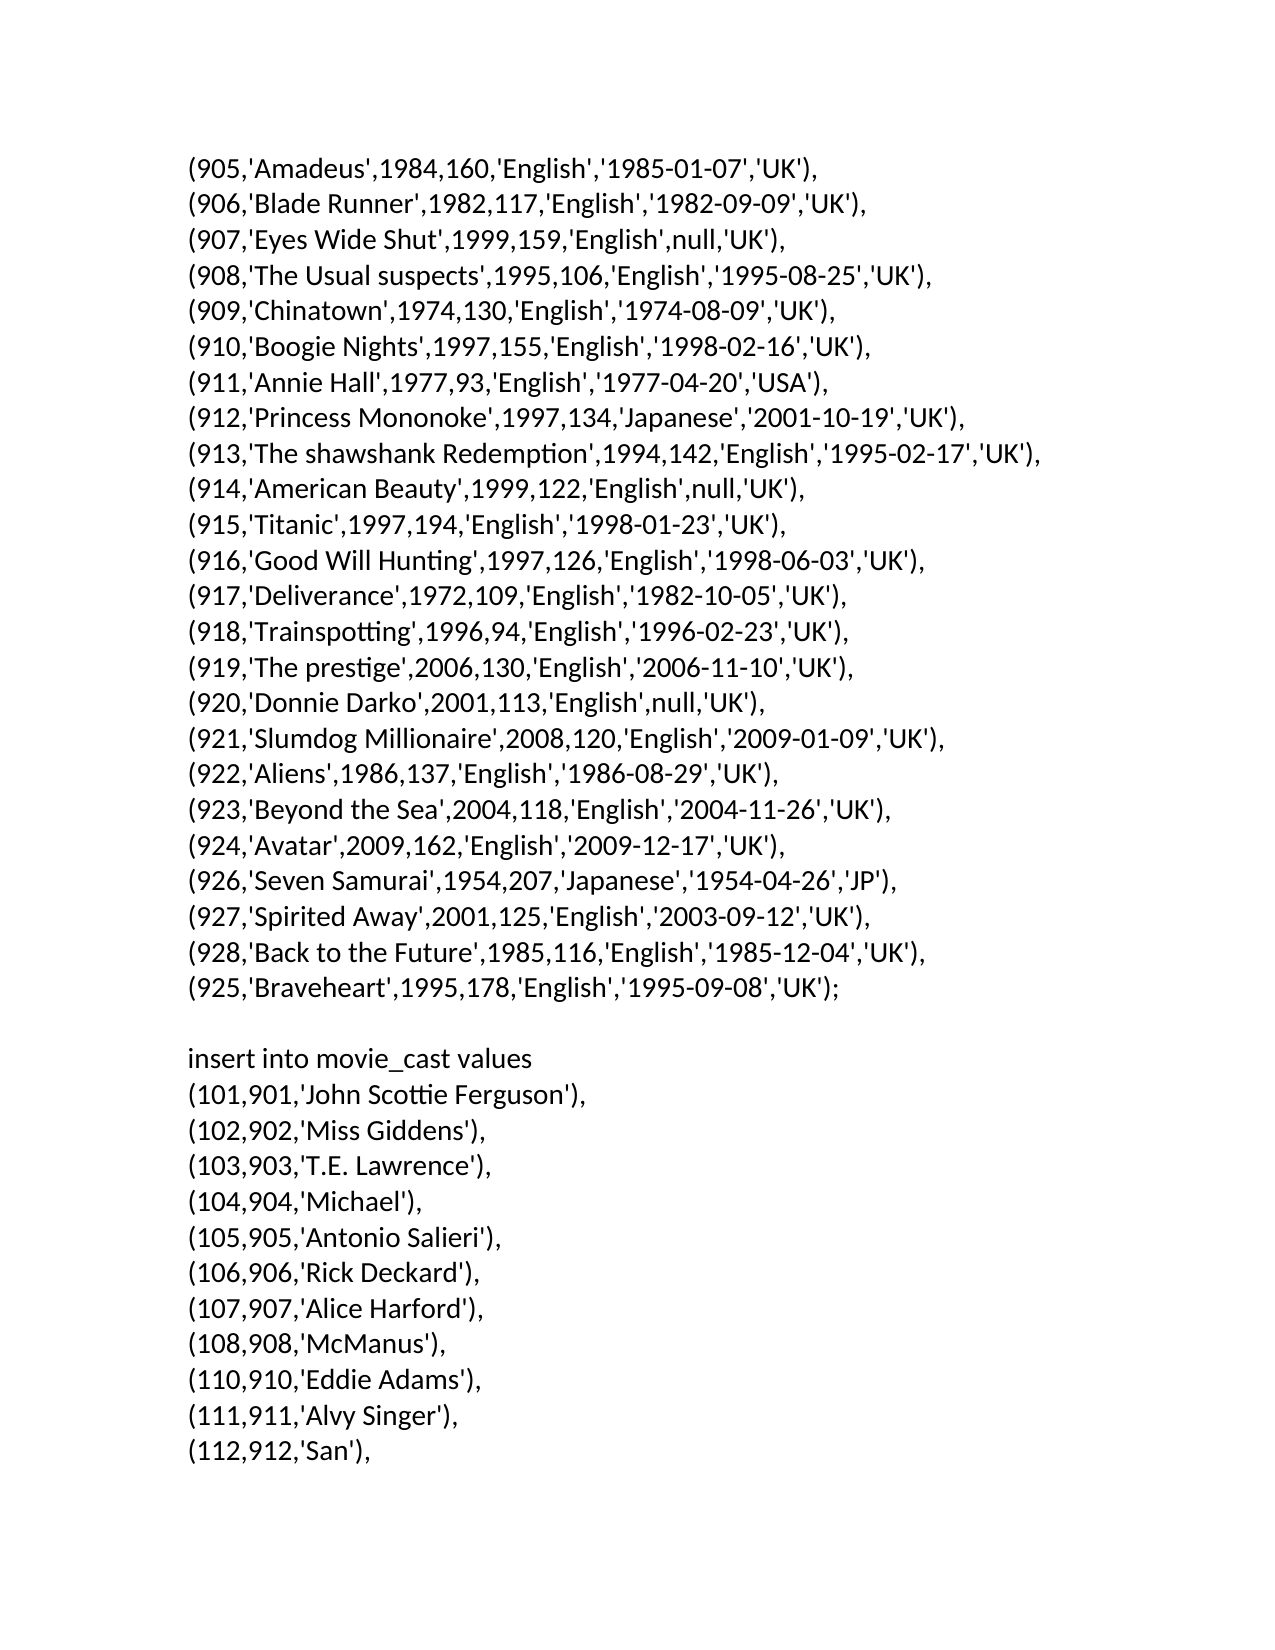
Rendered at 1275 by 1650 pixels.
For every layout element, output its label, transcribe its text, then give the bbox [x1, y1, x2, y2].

list (914,'American Beauty',1999,122,'English',null,'UK'), [187, 471, 1125, 506]
list (926,'Seven Samurai',1954,207,'Japanese','1954-04-26','JP'), [187, 862, 1125, 898]
list insert into movie_cast values [187, 1041, 1125, 1076]
list (103,903,'T.E. Lawrence'), [187, 1147, 1125, 1183]
list (918,'Trainspotting',1996,94,'English','1996-02-23','UK'), [187, 613, 1125, 649]
list (105,905,'Antonio Salieri'), [187, 1219, 1125, 1254]
list (921,'Slumdog Millionaire',2008,120,'English','2009-01-09','UK'), [187, 720, 1125, 756]
list (920,'Donnie Darko',2001,113,'English',null,'UK'), [187, 684, 1125, 720]
list (910,'Boogie Nights',1997,155,'English','1998-02-16','UK'), [187, 328, 1125, 364]
list (924,'Avatar',2009,162,'English','2009-12-17','UK'), [187, 827, 1125, 862]
list (111,911,'Alvy Singer'), [187, 1397, 1125, 1432]
list (922,'Aliens',1986,137,'English','1986-08-29','UK'), [187, 756, 1125, 791]
list (110,910,'Eddie Adams'), [187, 1361, 1125, 1397]
list (911,'Annie Hall',1977,93,'English','1977-04-20','USA'), [187, 364, 1125, 399]
list (928,'Back to the Future',1985,116,'English','1985-12-04','UK'), [187, 934, 1125, 969]
list (104,904,'Michael'), [187, 1183, 1125, 1219]
list (909,'Chinatown',1974,130,'English','1974-08-09','UK'), [187, 292, 1125, 328]
list (923,'Beyond the Sea',2004,118,'English','2004-11-26','UK'), [187, 791, 1125, 827]
list (917,'Deliverance',1972,109,'English','1982-10-05','UK'), [187, 577, 1125, 613]
list (101,901,'John Scottie Ferguson'), [187, 1076, 1125, 1112]
list (906,'Blade Runner',1982,117,'English','1982-09-09','UK'), [187, 186, 1125, 221]
list (908,'The Usual suspects',1995,106,'English','1995-08-25','UK'), [187, 257, 1125, 292]
list (106,906,'Rick Deckard'), [187, 1254, 1125, 1290]
list (905,'Amadeus',1984,160,'English','1985-01-07','UK'), [187, 150, 1125, 186]
list (919,'The prestige',2006,130,'English','2006-11-10','UK'), [187, 649, 1125, 684]
list (912,'Princess Mononoke',1997,134,'Japanese','2001-10-19','UK'), [187, 399, 1125, 435]
list (925,'Braveheart',1995,178,'English','1995-09-08','UK'); [187, 969, 1125, 1005]
list (112,912,'San'), [187, 1432, 1125, 1468]
list (927,'Spirited Away',2001,125,'English','2003-09-12','UK'), [187, 898, 1125, 934]
list (907,'Eyes Wide Shut',1999,159,'English',null,'UK'), [187, 221, 1125, 257]
list (913,'The shawshank Redemption',1994,142,'English','1995-02-17','UK'), [187, 435, 1125, 471]
list (102,902,'Miss Giddens'), [187, 1112, 1125, 1147]
list (108,908,'McManus'), [187, 1326, 1125, 1361]
list (916,'Good Will Hunting',1997,126,'English','1998-06-03','UK'), [187, 542, 1125, 577]
list (915,'Titanic',1997,194,'English','1998-01-23','UK'), [187, 506, 1125, 542]
list (107,907,'Alice Harford'), [187, 1290, 1125, 1326]
